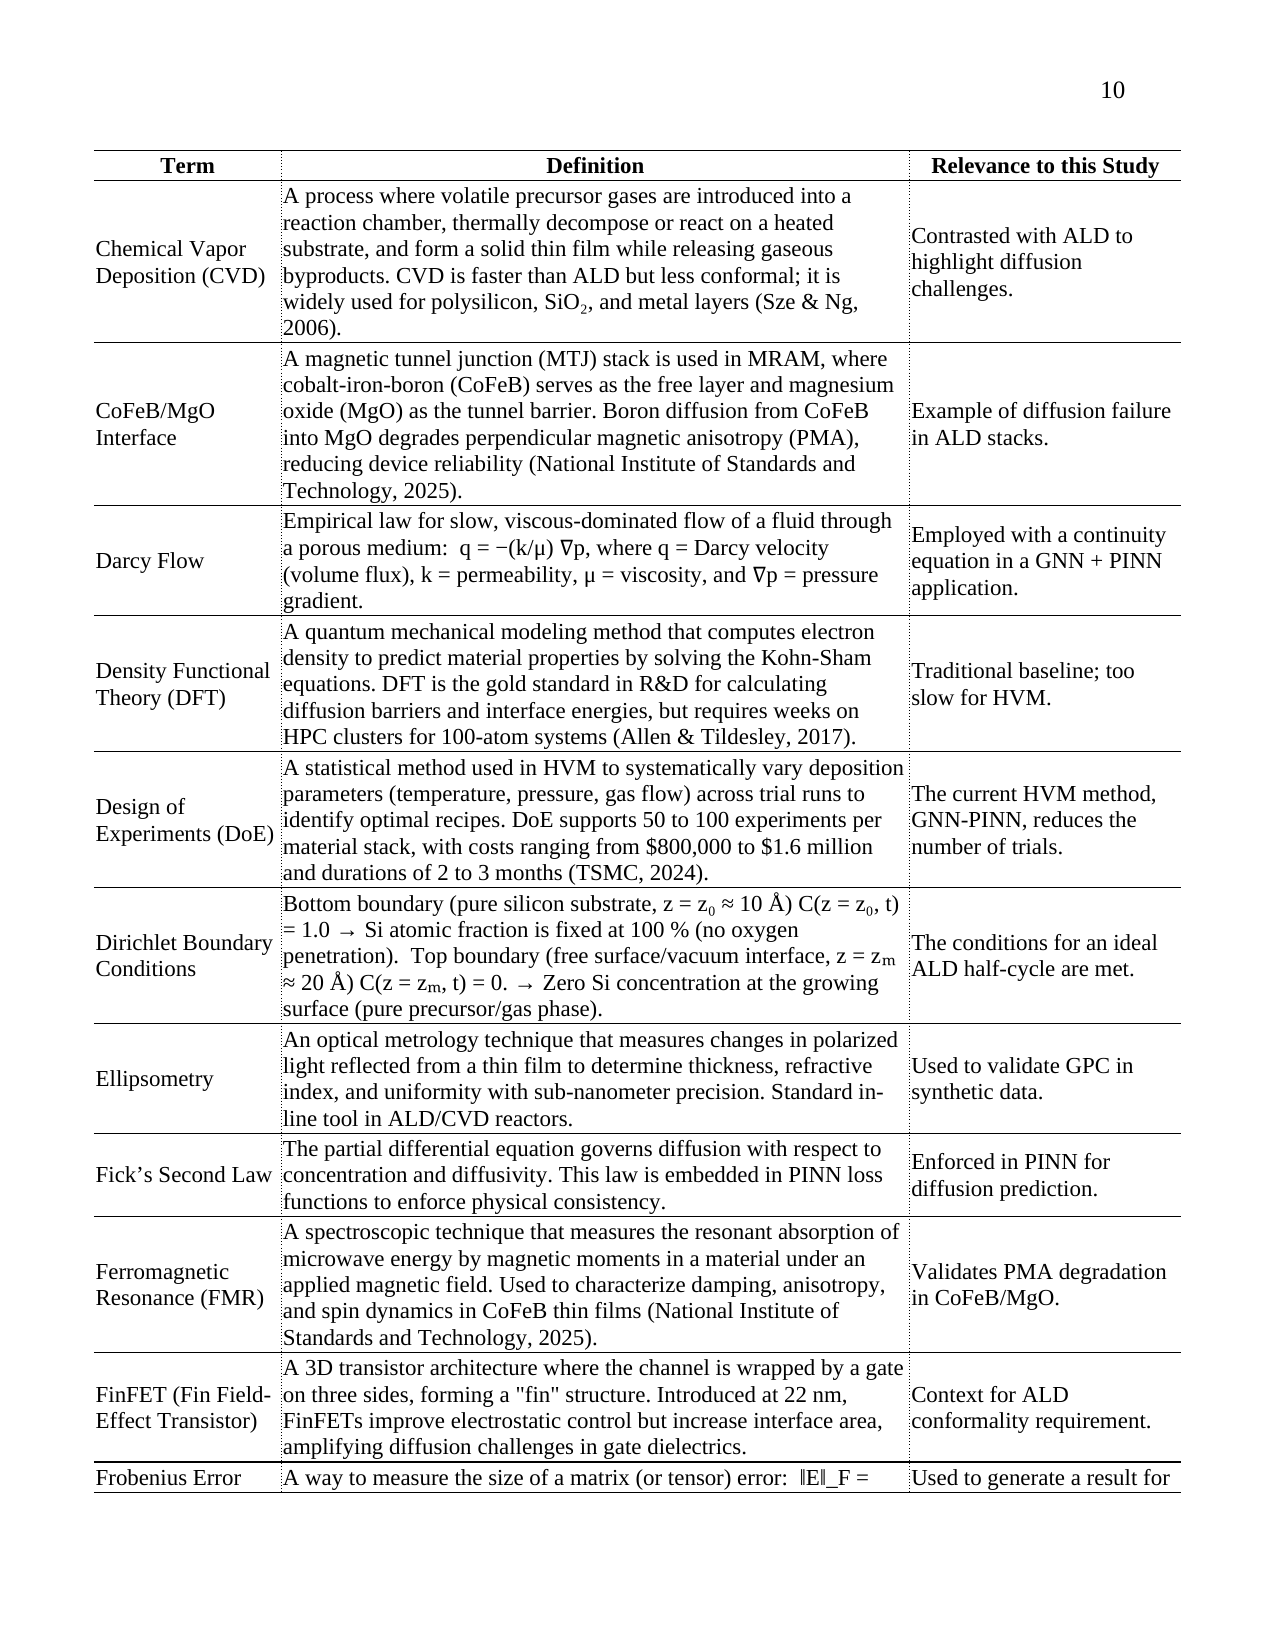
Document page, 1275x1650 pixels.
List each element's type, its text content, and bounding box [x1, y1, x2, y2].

table_cell Traditional baseline; too slow for HVM. [909, 616, 1181, 751]
table_cell Context for ALD conformality requirement. [909, 1353, 1181, 1461]
table_cell A quantum mechanical modeling method that computes electron density to predict material properties by solving the Kohn-Sham equations. DFT is the gold standard in R&D for calculating diffusion barriers and interface energies, but requires weeks on HPC clusters for 100-atom systems (Allen & Tildesley, 2017). [281, 616, 909, 751]
table_cell Employed with a continuity equation in a GNN + PINN application. [909, 506, 1181, 615]
table_cell A spectroscopic technique that measures the resonant absorption of microwave energy by magnetic moments in a material under an applied magnetic field. Used to characterize damping, anisotropy, and spin dynamics in CoFeB thin films (National Institute of Standards and Technology, 2025). [281, 1217, 909, 1352]
table_cell Design of Experiments (DoE) [94, 752, 281, 887]
table_cell A 3D transistor architecture where the channel is wrapped by a gate on three sides, forming a "fin" structure. Introduced at 22 nm, FinFETs improve electrostatic control but increase interface area, amplifying diffusion challenges in gate dielectrics. [281, 1353, 909, 1461]
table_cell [281, 1463, 909, 1492]
table_cell Darcy Flow [94, 506, 281, 615]
table_cell The current HVM method, GNN-PINN, reduces the number of trials. [909, 752, 1181, 887]
table_header Relevance to this Study [909, 151, 1181, 180]
table_cell FinFET (Fin Field-Effect Transistor) [94, 1353, 281, 1461]
table_cell Contrasted with ALD to highlight diffusion challenges. [909, 181, 1181, 342]
table_cell The conditions for an ideal ALD half-cycle are met. [909, 888, 1181, 1023]
table_cell Density Functional Theory (DFT) [94, 616, 281, 751]
table_cell Enforced in PINN for diffusion prediction. [909, 1134, 1181, 1216]
table_cell Example of diffusion failure in ALD stacks. [909, 343, 1181, 504]
table_cell Empirical law for slow, viscous-dominated flow of a fluid through a porous medium: q = −(k/μ) ∇p, where q = Darcy velocity (volume flux), k = permeability, μ = viscosity, and ∇p = pressure gradient. [281, 506, 909, 615]
table_cell Dirichlet Boundary Conditions [94, 888, 281, 1023]
table_header Definition [281, 151, 909, 180]
table_cell CoFeB/MgO Interface [94, 343, 281, 504]
table_cell A process where volatile precursor gases are introduced into a reaction chamber, thermally decompose or react on a heated substrate, and form a solid thin film while releasing gaseous byproducts. CVD is faster than ALD but less conformal; it is widely used for polysilicon, SiO₂, and metal layers (Sze & Ng, 2006). [281, 181, 909, 342]
table_header Term [94, 151, 281, 180]
table_cell A statistical method used in HVM to systematically vary deposition parameters (temperature, pressure, gas flow) across trial runs to identify optimal recipes. DoE supports 50 to 100 experiments per material stack, with costs ranging from $800,000 to $1.6 million and durations of 2 to 3 months (TSMC, 2024). [281, 752, 909, 887]
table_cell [909, 1463, 1181, 1492]
table_cell An optical metrology technique that measures changes in polarized light reflected from a thin film to determine thickness, refractive index, and uniformity with sub-nanometer precision. Standard in-line tool in ALD/CVD reactors. [281, 1024, 909, 1133]
table_cell A magnetic tunnel junction (MTJ) stack is used in MRAM, where cobalt-iron-boron (CoFeB) serves as the free layer and magnesium oxide (MgO) as the tunnel barrier. Boron diffusion from CoFeB into MgO degrades perpendicular magnetic anisotropy (PMA), reducing device reliability (National Institute of Standards and Technology, 2025). [281, 343, 909, 504]
table_cell Frobenius Error [94, 1463, 281, 1492]
table_cell Ferromagnetic Resonance (FMR) [94, 1217, 281, 1352]
table_cell Chemical Vapor Deposition (CVD) [94, 181, 281, 342]
table_cell Bottom boundary (pure silicon substrate, z = z₀ ≈ 10 Å) C(z = z₀, t) = 1.0 → Si atomic fraction is fixed at 100 % (no oxygen penetration). Top boundary (free surface/vacuum interface, z = zₘ ≈ 20 Å) C(z = zₘ, t) = 0. → Zero Si concentration at the growing surface (pure precursor/gas phase). [281, 888, 909, 1023]
table_cell Used to validate GPC in synthetic data. [909, 1024, 1181, 1133]
table_cell Fick’s Second Law [94, 1134, 281, 1216]
table_cell Ellipsometry [94, 1024, 281, 1133]
table_cell Validates PMA degradation in CoFeB/MgO. [909, 1217, 1181, 1352]
table_cell The partial differential equation governs diffusion with respect to concentration and diffusivity. This law is embedded in PINN loss functions to enforce physical consistency. [281, 1134, 909, 1216]
